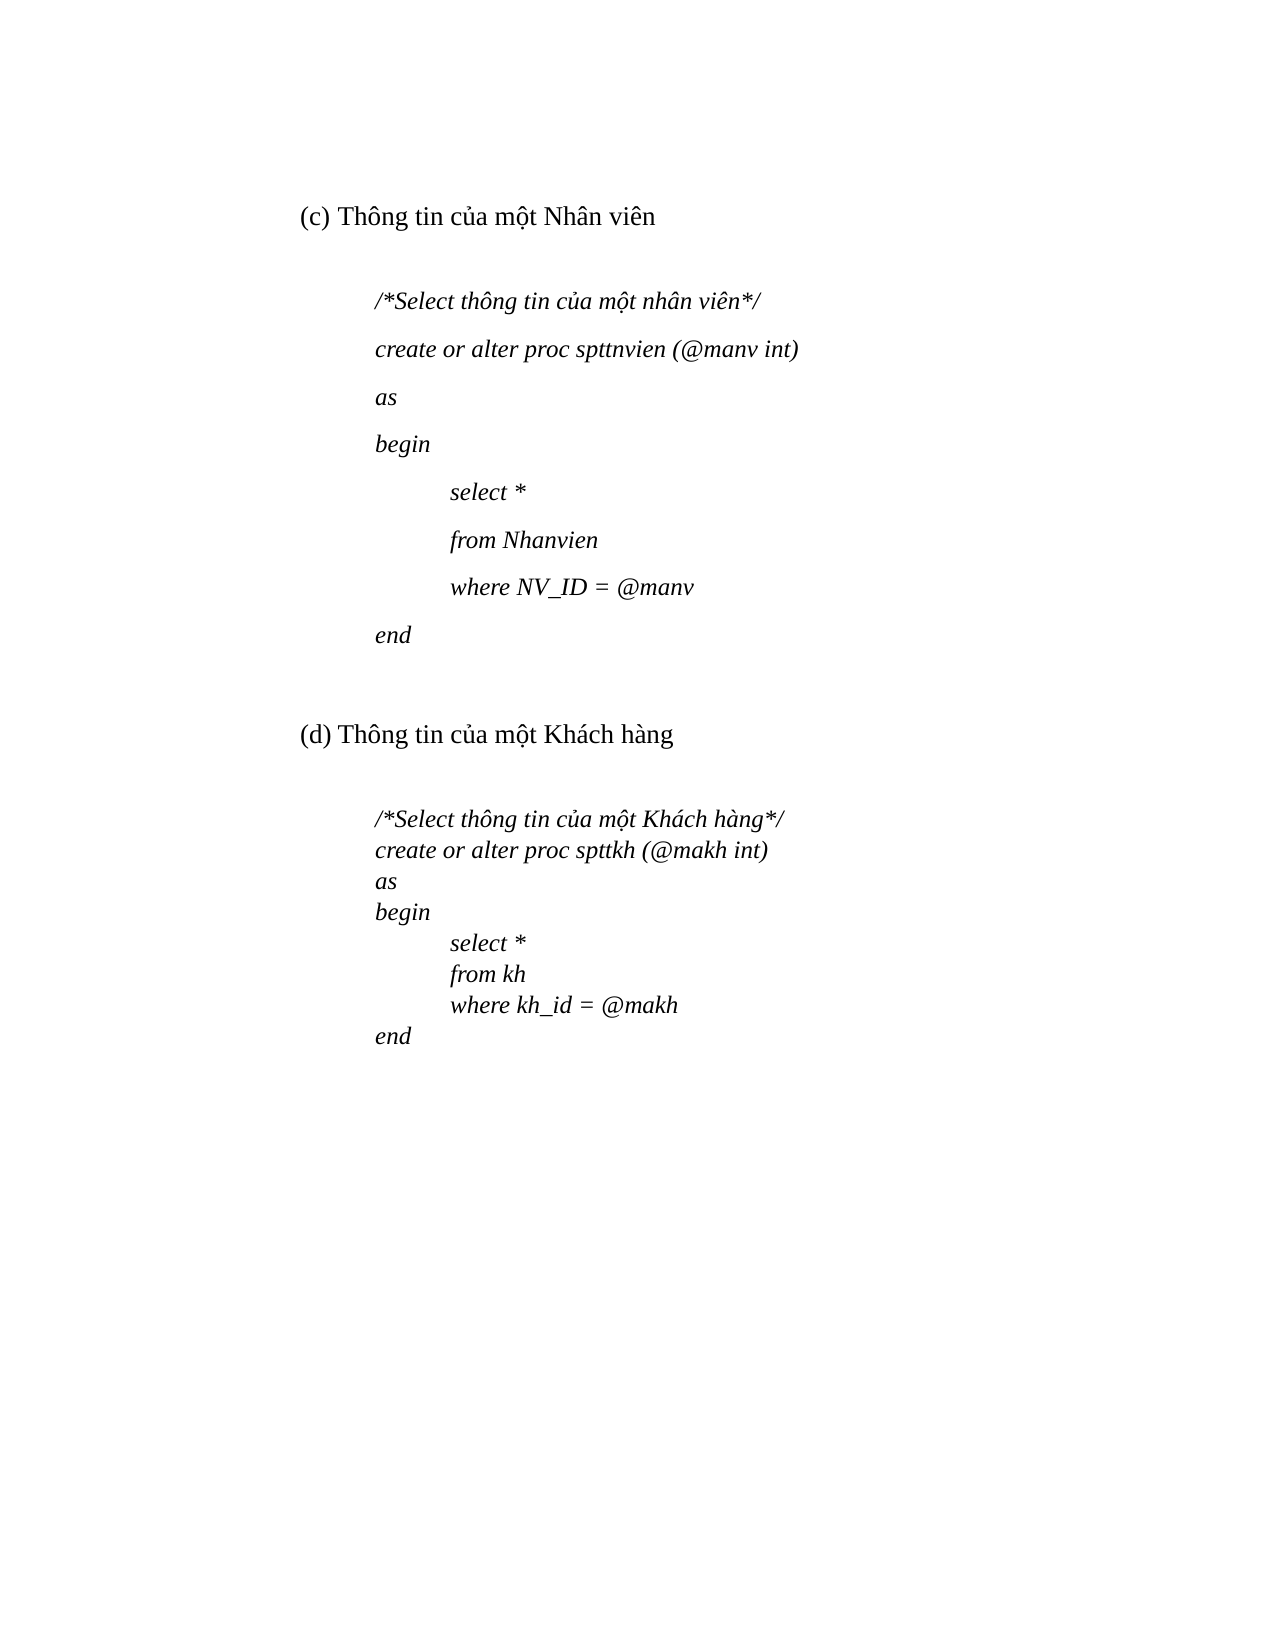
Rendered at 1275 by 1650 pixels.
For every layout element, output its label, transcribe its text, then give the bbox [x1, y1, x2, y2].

text /*Select thông tin của một nhân viên*/ [375, 286, 1125, 315]
text begin [375, 429, 1125, 458]
text as [375, 866, 1125, 895]
text select * [375, 928, 1125, 957]
list Thông tin của một Nhân viên [300, 200, 1125, 231]
text end [375, 620, 1125, 649]
text create or alter proc spttnvien (@manv int) [375, 334, 1125, 363]
text begin [375, 897, 1125, 926]
text select * [375, 477, 1125, 506]
text from Nhanvien [375, 525, 1125, 553]
text end [375, 1021, 1125, 1050]
text /*Select thông tin của một Khách hàng*/ [375, 804, 1125, 833]
text create or alter proc spttkh (@makh int) [375, 835, 1125, 864]
text where NV_ID = @manv [375, 572, 1125, 601]
text where kh_id = @makh [375, 990, 1125, 1019]
list Thông tin của một Khách hàng [300, 718, 1125, 749]
text as [375, 382, 1125, 410]
text from kh [375, 959, 1125, 988]
